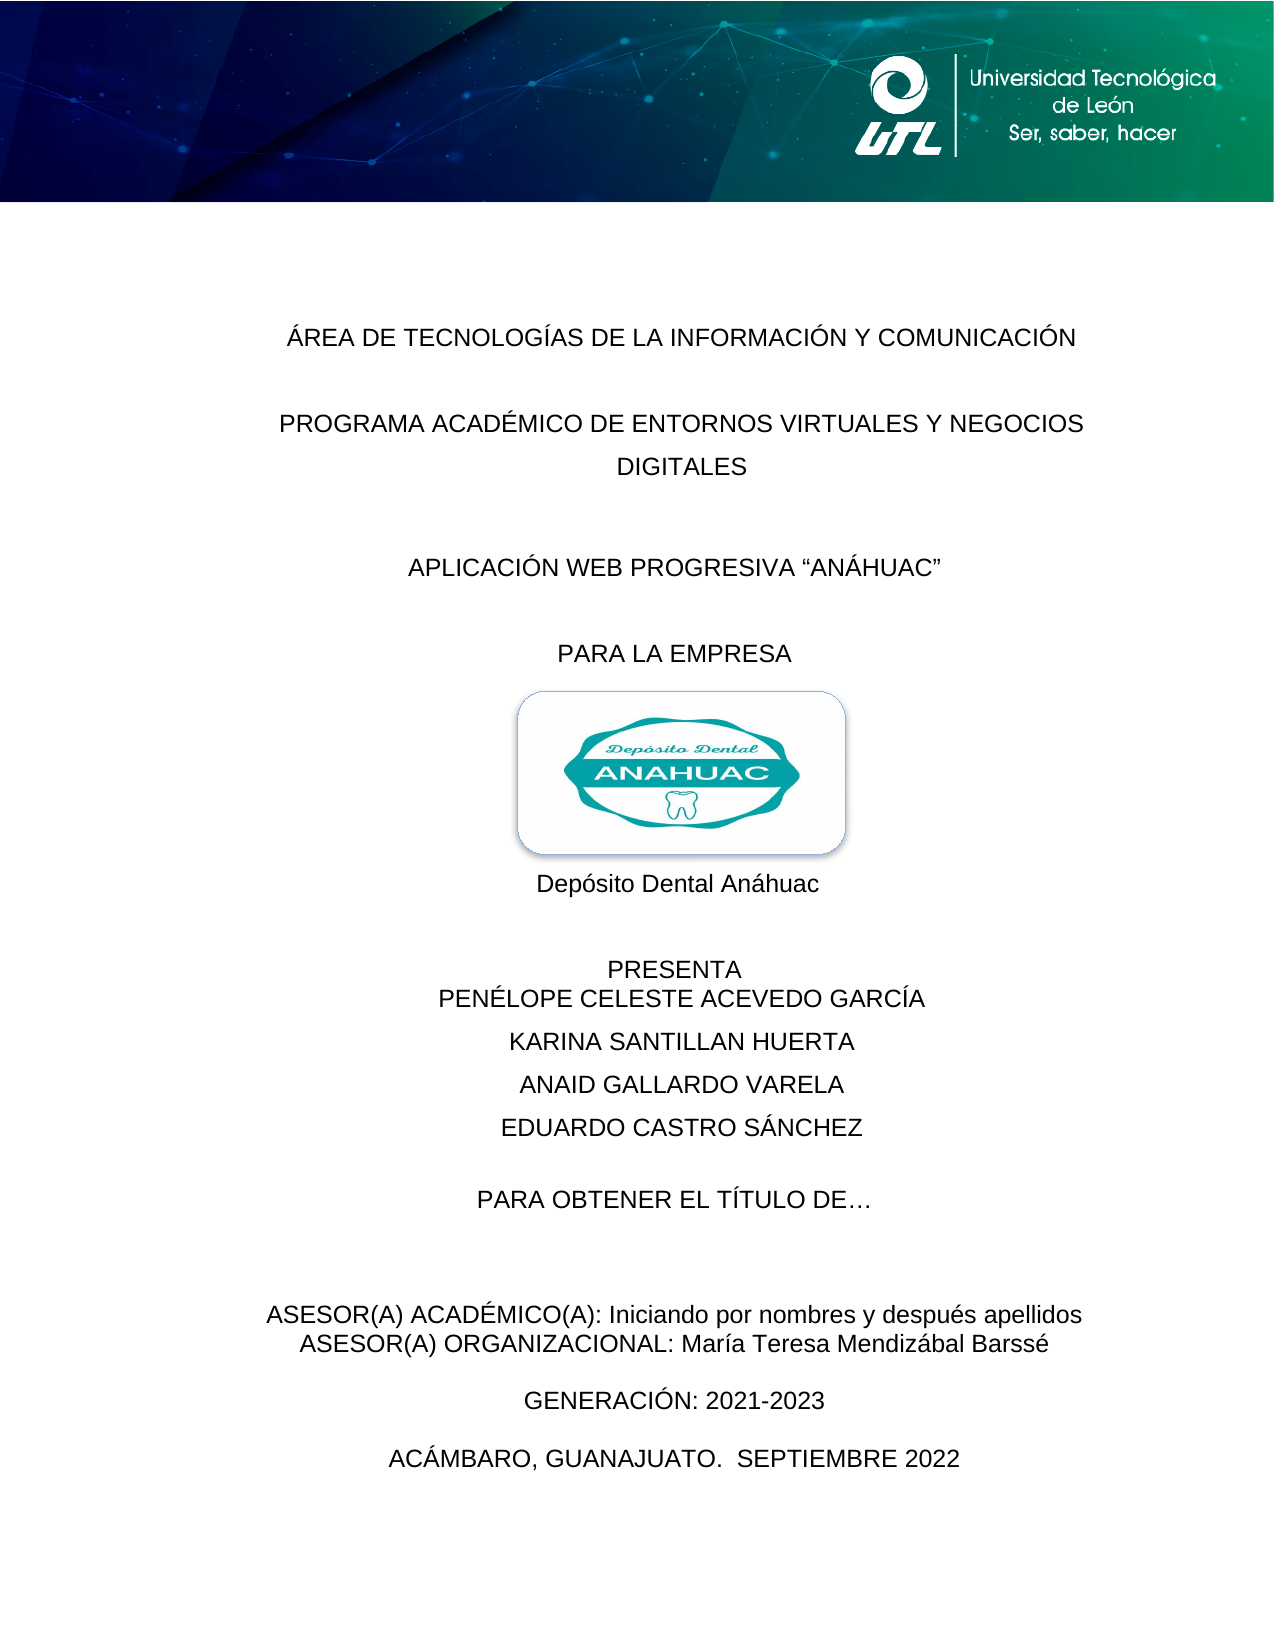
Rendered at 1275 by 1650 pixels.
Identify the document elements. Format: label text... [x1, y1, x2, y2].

text ACÁMBARO, GUANAJUATO. SEPTIEMBRE 2022 [236, 1444, 1083, 1472]
text PRESENTA [236, 955, 1083, 984]
text EDUARDO CASTRO SÁNCHEZ [236, 1113, 1127, 1142]
text ASESOR(A) ORGANIZACIONAL: María Teresa Mendizábal Barssé [236, 1329, 1083, 1357]
text ÁREA DE TECNOLOGÍAS DE LA INFORMACIÓN Y COMUNICACIÓN [236, 322, 1127, 351]
text APLICACIÓN WEB PROGRESIVA “ANÁHUAC” [236, 552, 1083, 581]
picture [0, 1, 1274, 1650]
text PROGRAMA ACADÉMICO DE ENTORNOS VIRTUALES Y NEGOCIOS DIGITALES [236, 409, 1127, 481]
text PENÉLOPE CELESTE ACEVEDO GARCÍA [236, 984, 1127, 1012]
text ASESOR(A) ACADÉMICO(A): Iniciando por nombres y después apellidos [236, 1300, 1083, 1329]
text PARA LA EMPRESA [236, 639, 1083, 667]
text PARA OBTENER EL TÍTULO DE… [236, 1185, 1083, 1214]
text ANAID GALLARDO VARELA [236, 1070, 1127, 1099]
text KARINA SANTILLAN HUERTA [236, 1027, 1127, 1056]
text Depósito Dental Anáhuac [236, 869, 1083, 897]
text GENERACIÓN: 2021-2023 [236, 1386, 1083, 1415]
